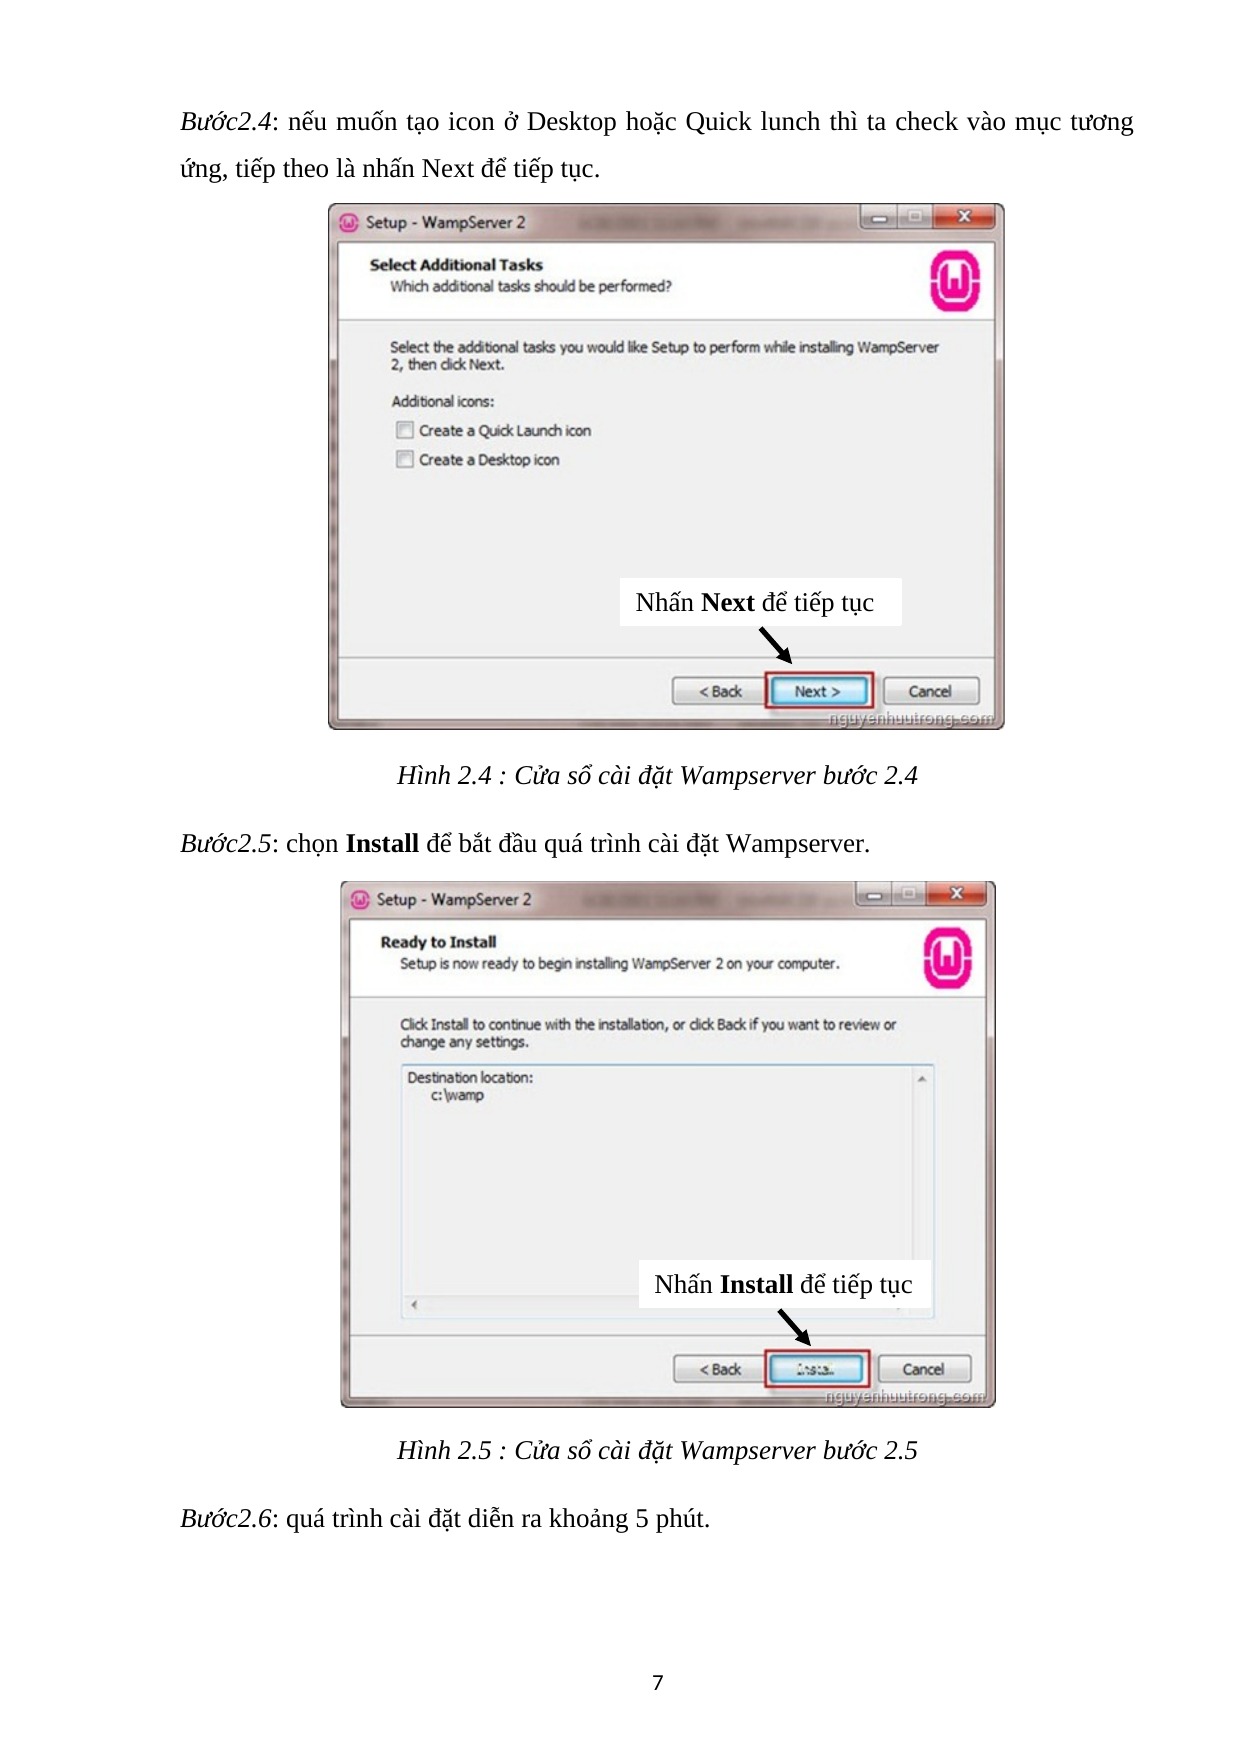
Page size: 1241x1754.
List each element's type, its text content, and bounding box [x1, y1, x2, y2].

text Bước2.4: nếu muốn tạo icon ở Desktop hoặc Quick lunch thì ta check vào mục tương ứng, tiếp theo là nhấn Next để tiếp tục. [180, 105, 1135, 183]
text Hình 2.5 : Cửa sổ cài đặt Wampserver bước 2.5 [180, 1434, 1135, 1465]
text Bước2.6: quá trình cài đặt diễn ra khoảng 5 phút. [180, 1502, 1135, 1533]
text Bước2.5: chọn Install để bắt đầu quá trình cài đặt Wampserver. [180, 827, 1135, 858]
picture [340, 881, 996, 1408]
picture [328, 203, 1005, 730]
text Hình 2.4 : Cửa sổ cài đặt Wampserver bước 2.4 [180, 759, 1135, 790]
